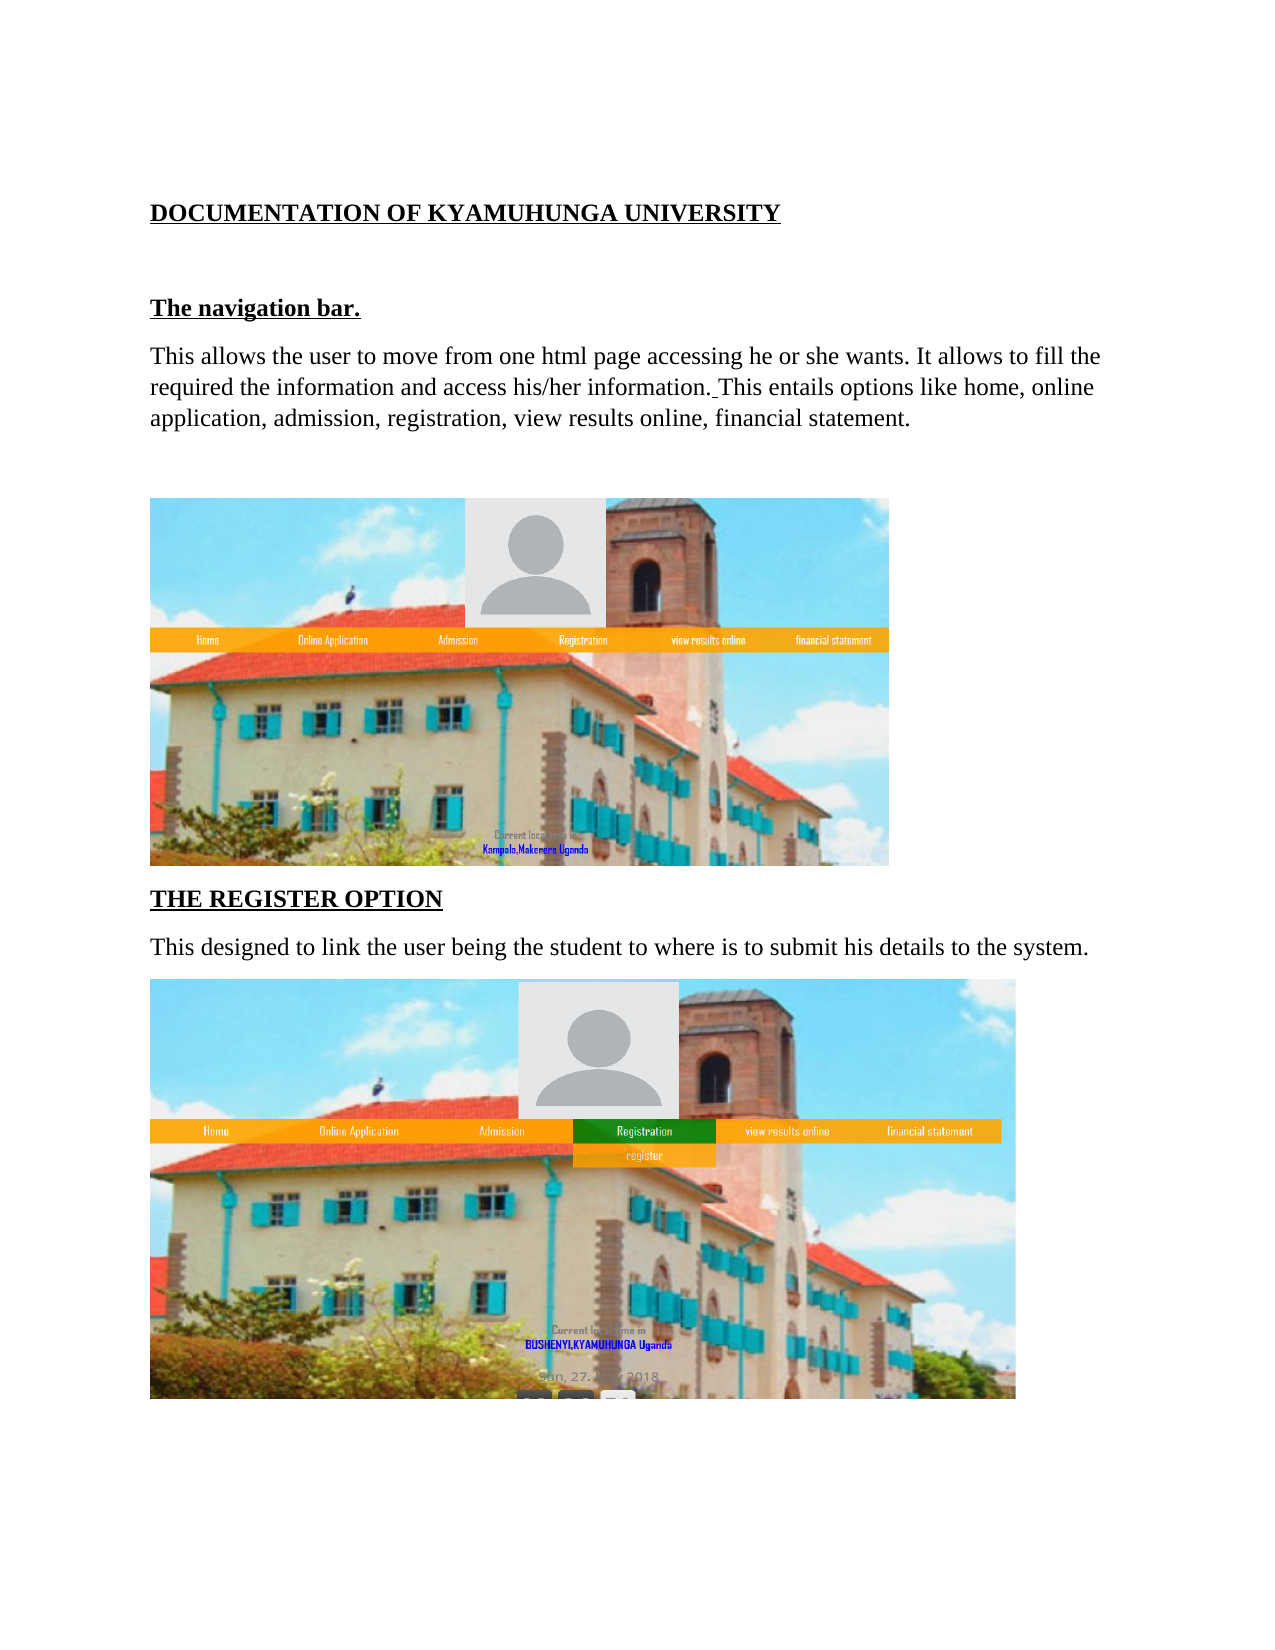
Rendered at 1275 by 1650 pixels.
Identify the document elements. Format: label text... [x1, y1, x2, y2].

picture [150, 498, 889, 866]
text The navigation bar. [150, 293, 1125, 322]
text This designed to link the user being the student to where is to submit his details to the system. [150, 932, 1125, 961]
picture [150, 979, 1016, 1399]
text This allows the user to move from one html page accessing he or she wants. It allows to fill the required the information and access his/her information. This entails options like home, online application, admission, registration, view results online, financial statement. [150, 341, 1125, 432]
text DOCUMENTATION OF KYAMUHUNGA UNIVERSITY [150, 198, 1125, 226]
text THE REGISTER OPTION [150, 884, 1125, 913]
